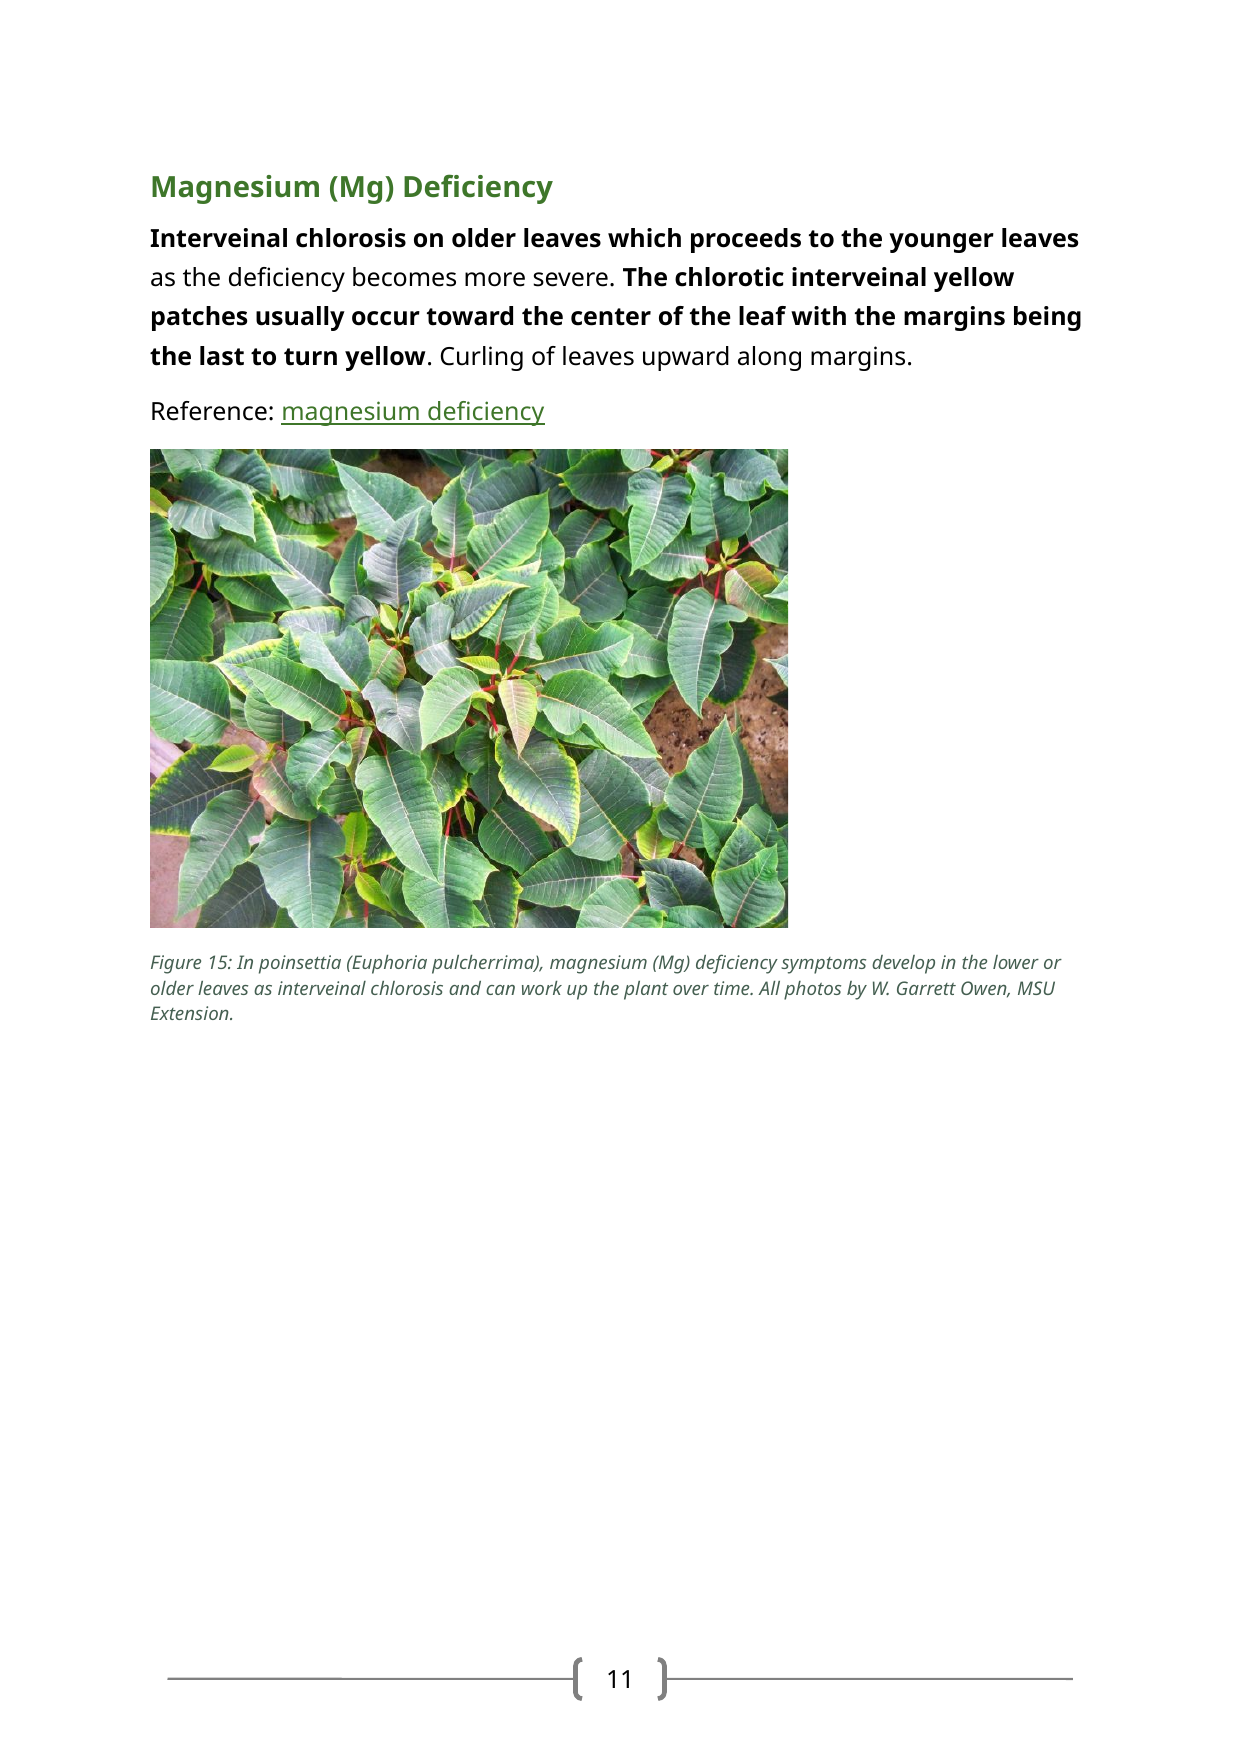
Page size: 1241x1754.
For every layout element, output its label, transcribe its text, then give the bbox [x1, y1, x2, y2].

subtitle Magnesium (Mg) Deficiency [150, 167, 1090, 206]
picture [150, 449, 789, 928]
text Figure 15: In poinsettia (Euphoria pulcherrima), magnesium (Mg) deficiency symptoms develop in the lower or older leaves as interveinal chlorosis and can work up the plant over time. All photos by W. Garrett Owen, MSU Extension. [150, 950, 1090, 1026]
text Reference: magnesium deficiency [150, 394, 1090, 428]
text Interveinal chlorosis on older leaves which proceeds to the younger leaves as the deficiency becomes more severe. The chlorotic interveinal yellow patches usually occur toward the center of the leaf with the margins being the last to turn yellow. Curling of leaves upward along margins. [150, 221, 1090, 372]
